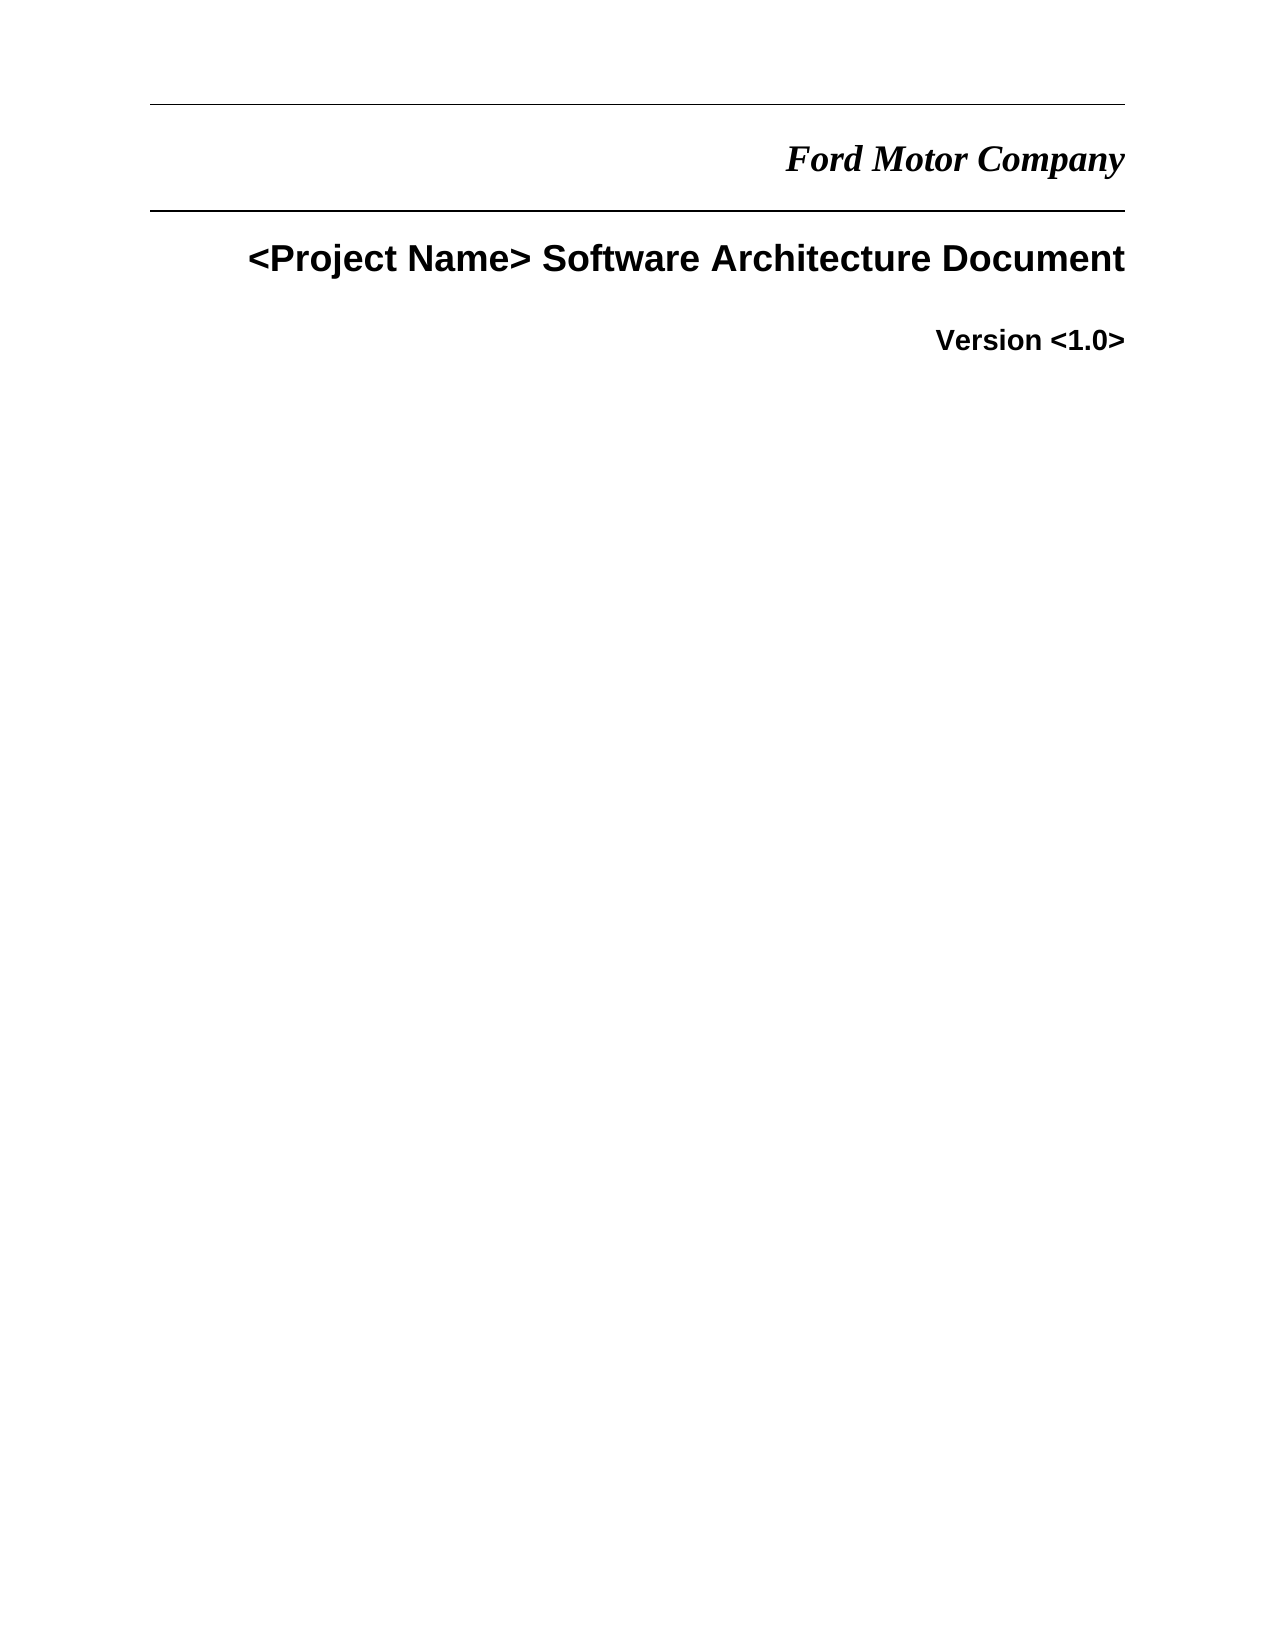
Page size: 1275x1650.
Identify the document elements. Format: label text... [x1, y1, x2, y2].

title HMI SDK UI 设计指导说明书 [150, 237, 1125, 280]
title Version <1.0> [150, 323, 1125, 356]
